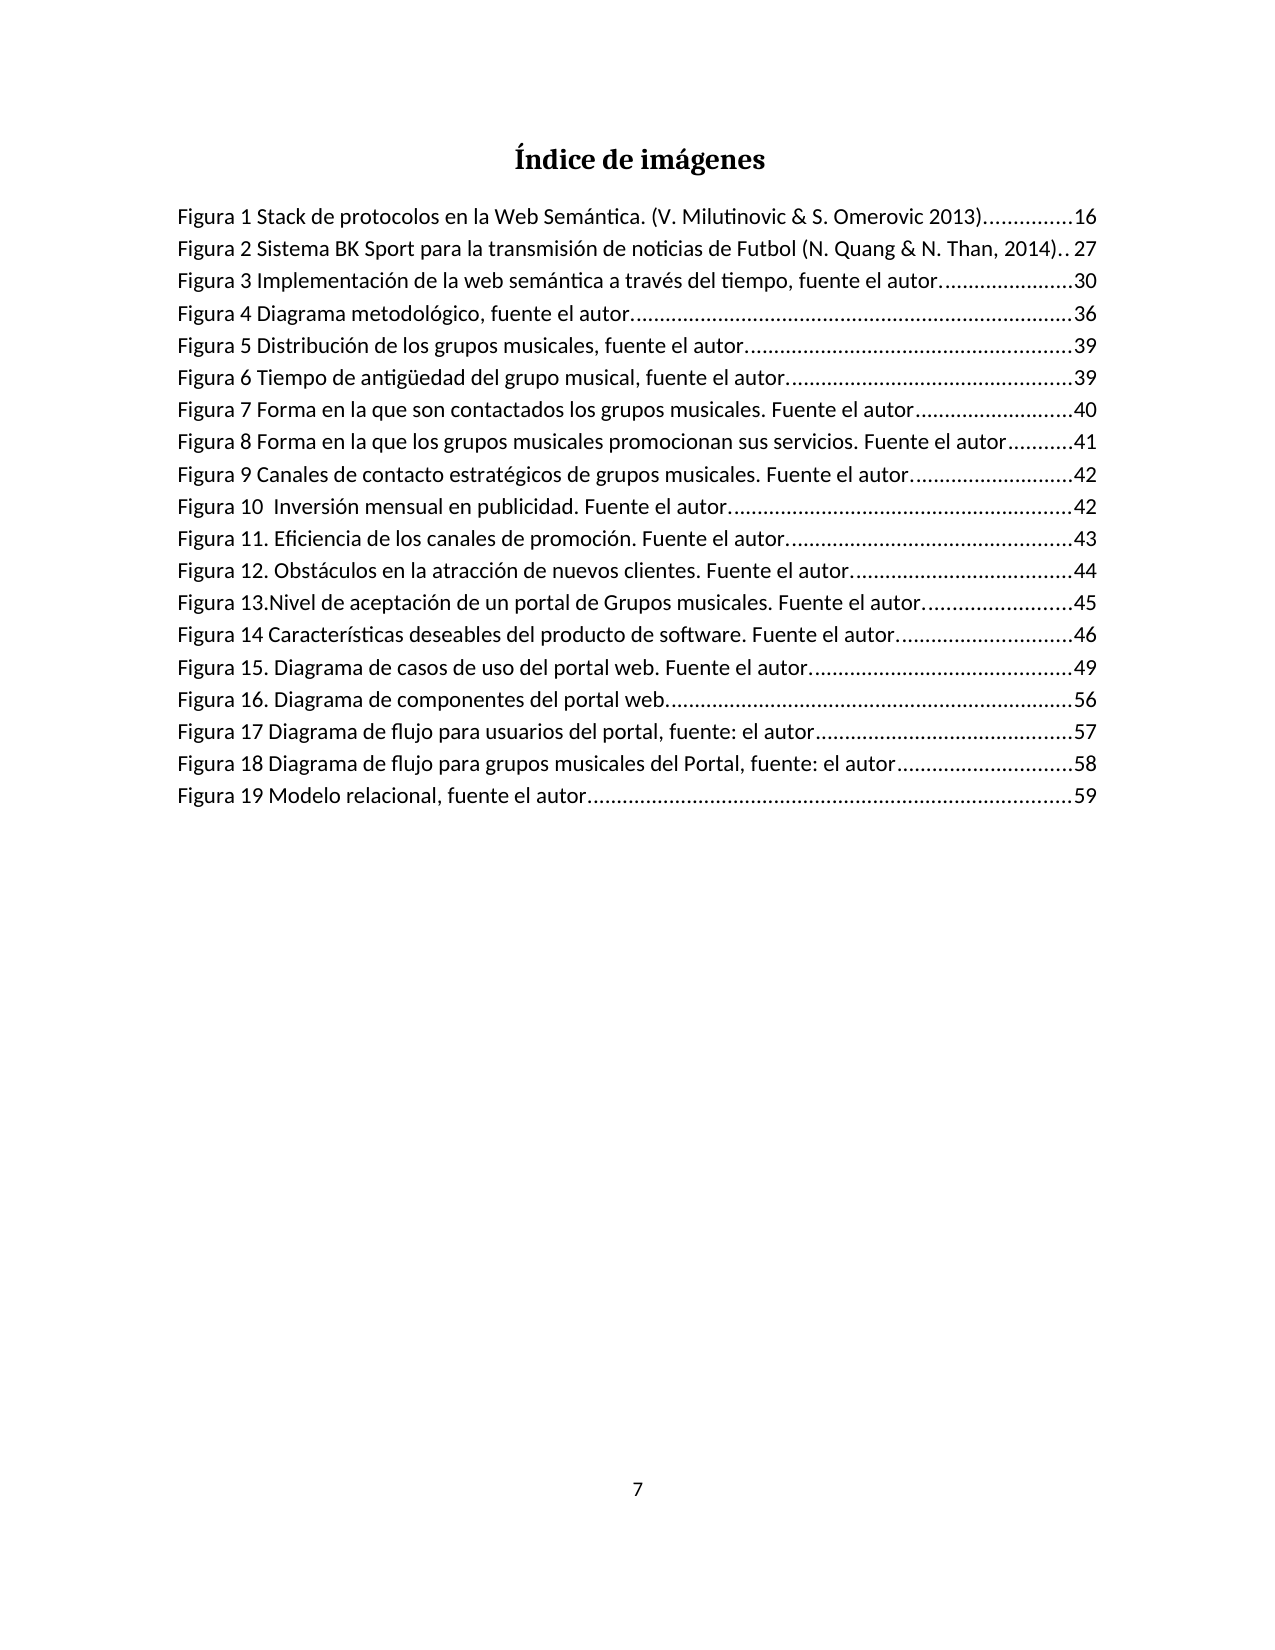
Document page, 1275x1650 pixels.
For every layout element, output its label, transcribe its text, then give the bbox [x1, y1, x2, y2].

text Figura 12. Obstáculos en la atracción de nuevos clientes. Fuente el autor. 44 [177, 556, 1098, 584]
text Figura 19 Modelo relacional, fuente el autor. 59 [177, 782, 1098, 809]
text Figura 5 Distribución de los grupos musicales, fuente el autor. 39 [177, 331, 1098, 359]
text Figura 7 Forma en la que son contactados los grupos musicales. Fuente el autor 40 [177, 395, 1098, 423]
text Figura 1 Stack de protocolos en la Web Semántica. (V. Milutinovic & S. Omerovic 2013). 16 [177, 202, 1098, 230]
text Figura 17 Diagrama de flujo para usuarios del portal, fuente: el autor 57 [177, 717, 1098, 745]
text Figura 8 Forma en la que los grupos musicales promocionan sus servicios. Fuente el autor 41 [177, 427, 1098, 456]
text Figura 6 Tiempo de antigüedad del grupo musical, fuente el autor. 39 [177, 363, 1098, 391]
text Figura 11. Eficiencia de los canales de promoción. Fuente el autor. 43 [177, 524, 1098, 552]
text Figura 15. Diagrama de casos de uso del portal web. Fuente el autor. 49 [177, 653, 1098, 681]
text Figura 16. Diagrama de componentes del portal web. 56 [177, 685, 1098, 713]
text Figura 18 Diagrama de flujo para grupos musicales del Portal, fuente: el autor 58 [177, 749, 1098, 777]
text Figura 4 Diagrama metodológico, fuente el autor. 36 [177, 299, 1098, 327]
text Figura 2 Sistema BK Sport para la transmisión de noticias de Futbol (N. Quang & N. Than, 2014). 27 [177, 234, 1098, 262]
text Figura 13.Nivel de aceptación de un portal de Grupos musicales. Fuente el autor. 45 [177, 588, 1098, 616]
text Figura 9 Canales de contacto estratégicos de grupos musicales. Fuente el autor. 42 [177, 460, 1098, 488]
subtitle Índice de imágenes [177, 143, 1098, 177]
text Figura 10 Inversión mensual en publicidad. Fuente el autor. 42 [177, 492, 1098, 520]
text Figura 14 Características deseables del producto de software. Fuente el autor. 46 [177, 621, 1098, 649]
text Figura 3 Implementación de la web semántica a través del tiempo, fuente el autor. 30 [177, 267, 1098, 294]
